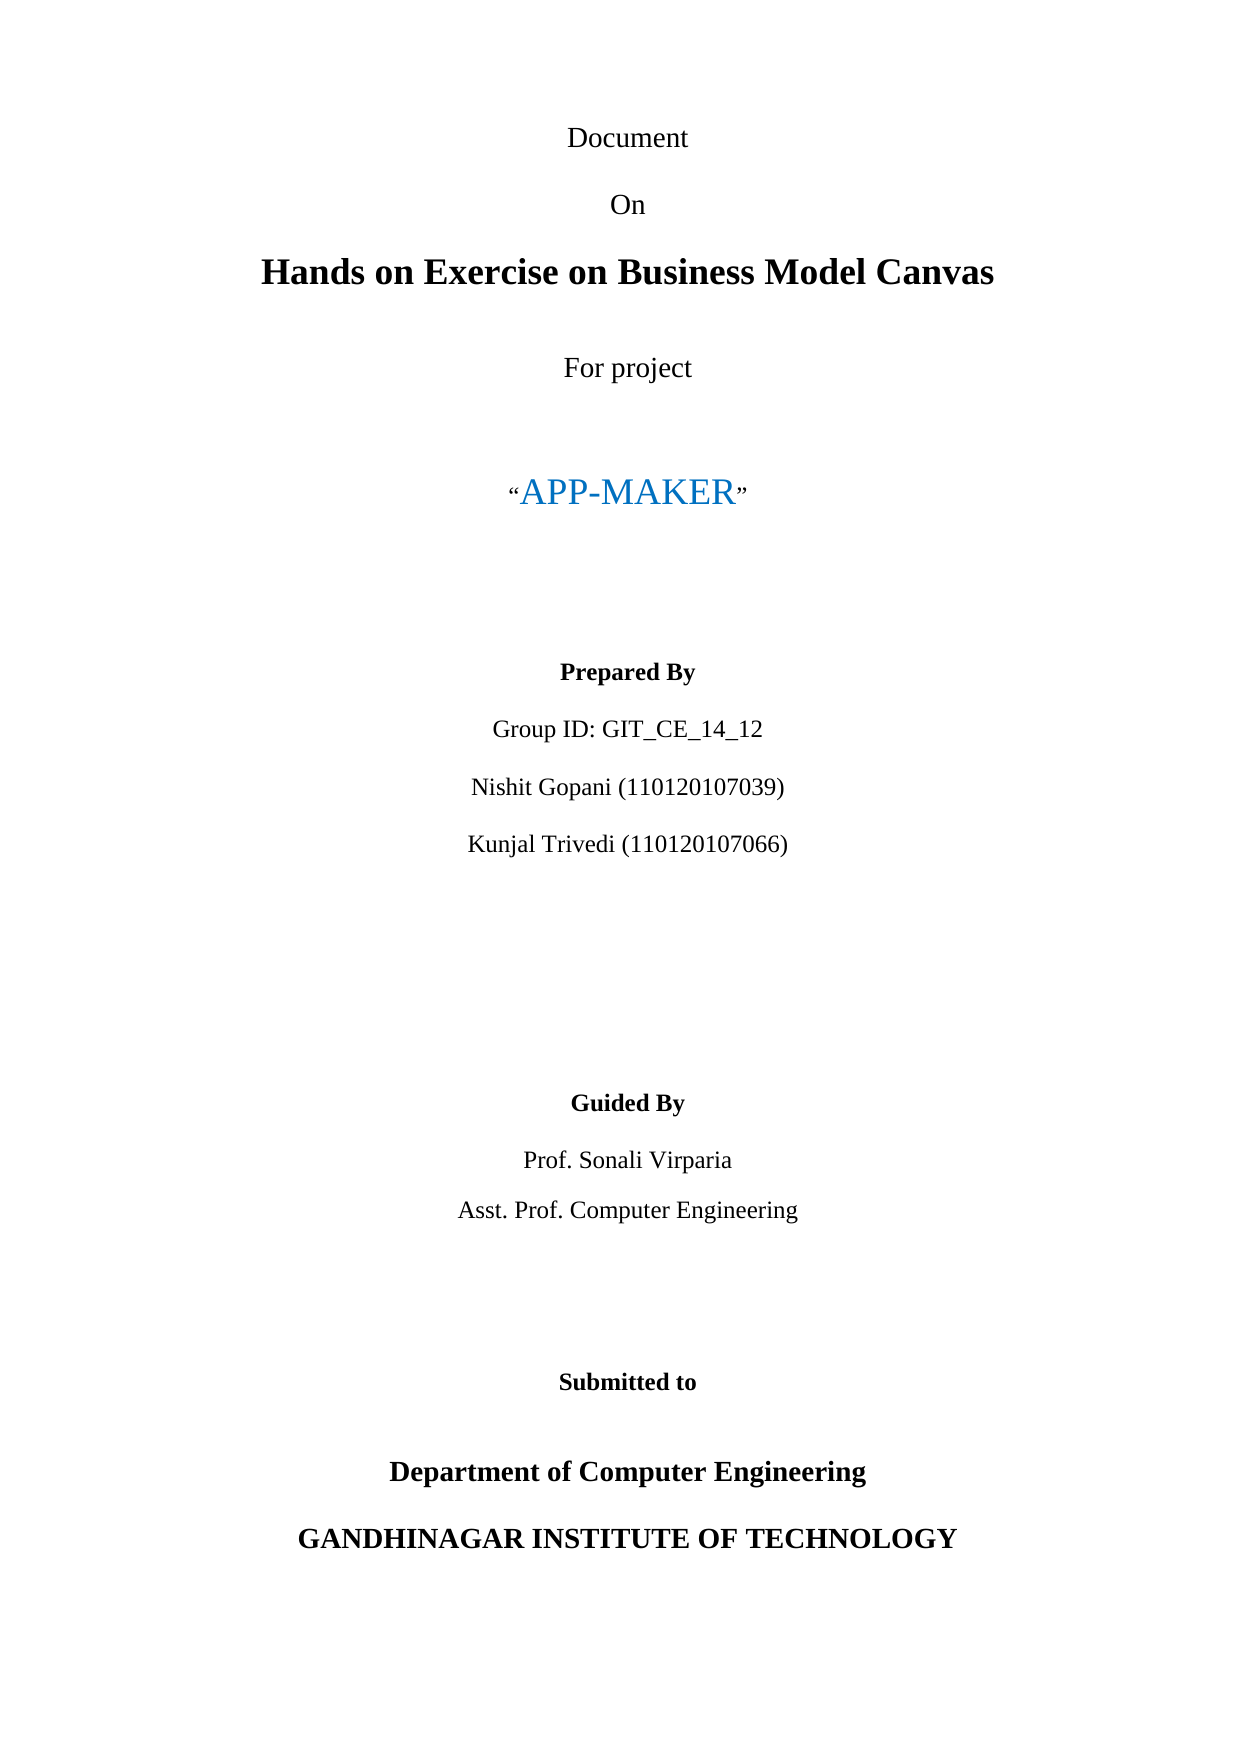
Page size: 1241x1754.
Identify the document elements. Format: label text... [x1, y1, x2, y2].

text Prepared By [135, 657, 1120, 685]
text On [135, 187, 1120, 221]
text Nishit Gopani (110120107039) [135, 772, 1120, 800]
text Prof. Sonali Virparia [135, 1145, 1120, 1174]
text Group ID: GIT_CE_14_12 [135, 714, 1120, 743]
text Department of Computer Engineering [135, 1454, 1120, 1487]
text Hands on Exercise on Business Model Canvas [135, 249, 1120, 292]
text “APP-MAKER” [135, 470, 1120, 513]
text Submitted to [135, 1367, 1120, 1396]
text Guided By [135, 1088, 1120, 1117]
text For project [135, 350, 1120, 383]
text GANDHINAGAR INSTITUTE OF TECHNOLOGY [135, 1521, 1120, 1554]
text Kunjal Trivedi (110120107066) [135, 829, 1120, 858]
text Asst. Prof. Computer Engineering [135, 1195, 1120, 1224]
text Document [135, 120, 1120, 153]
